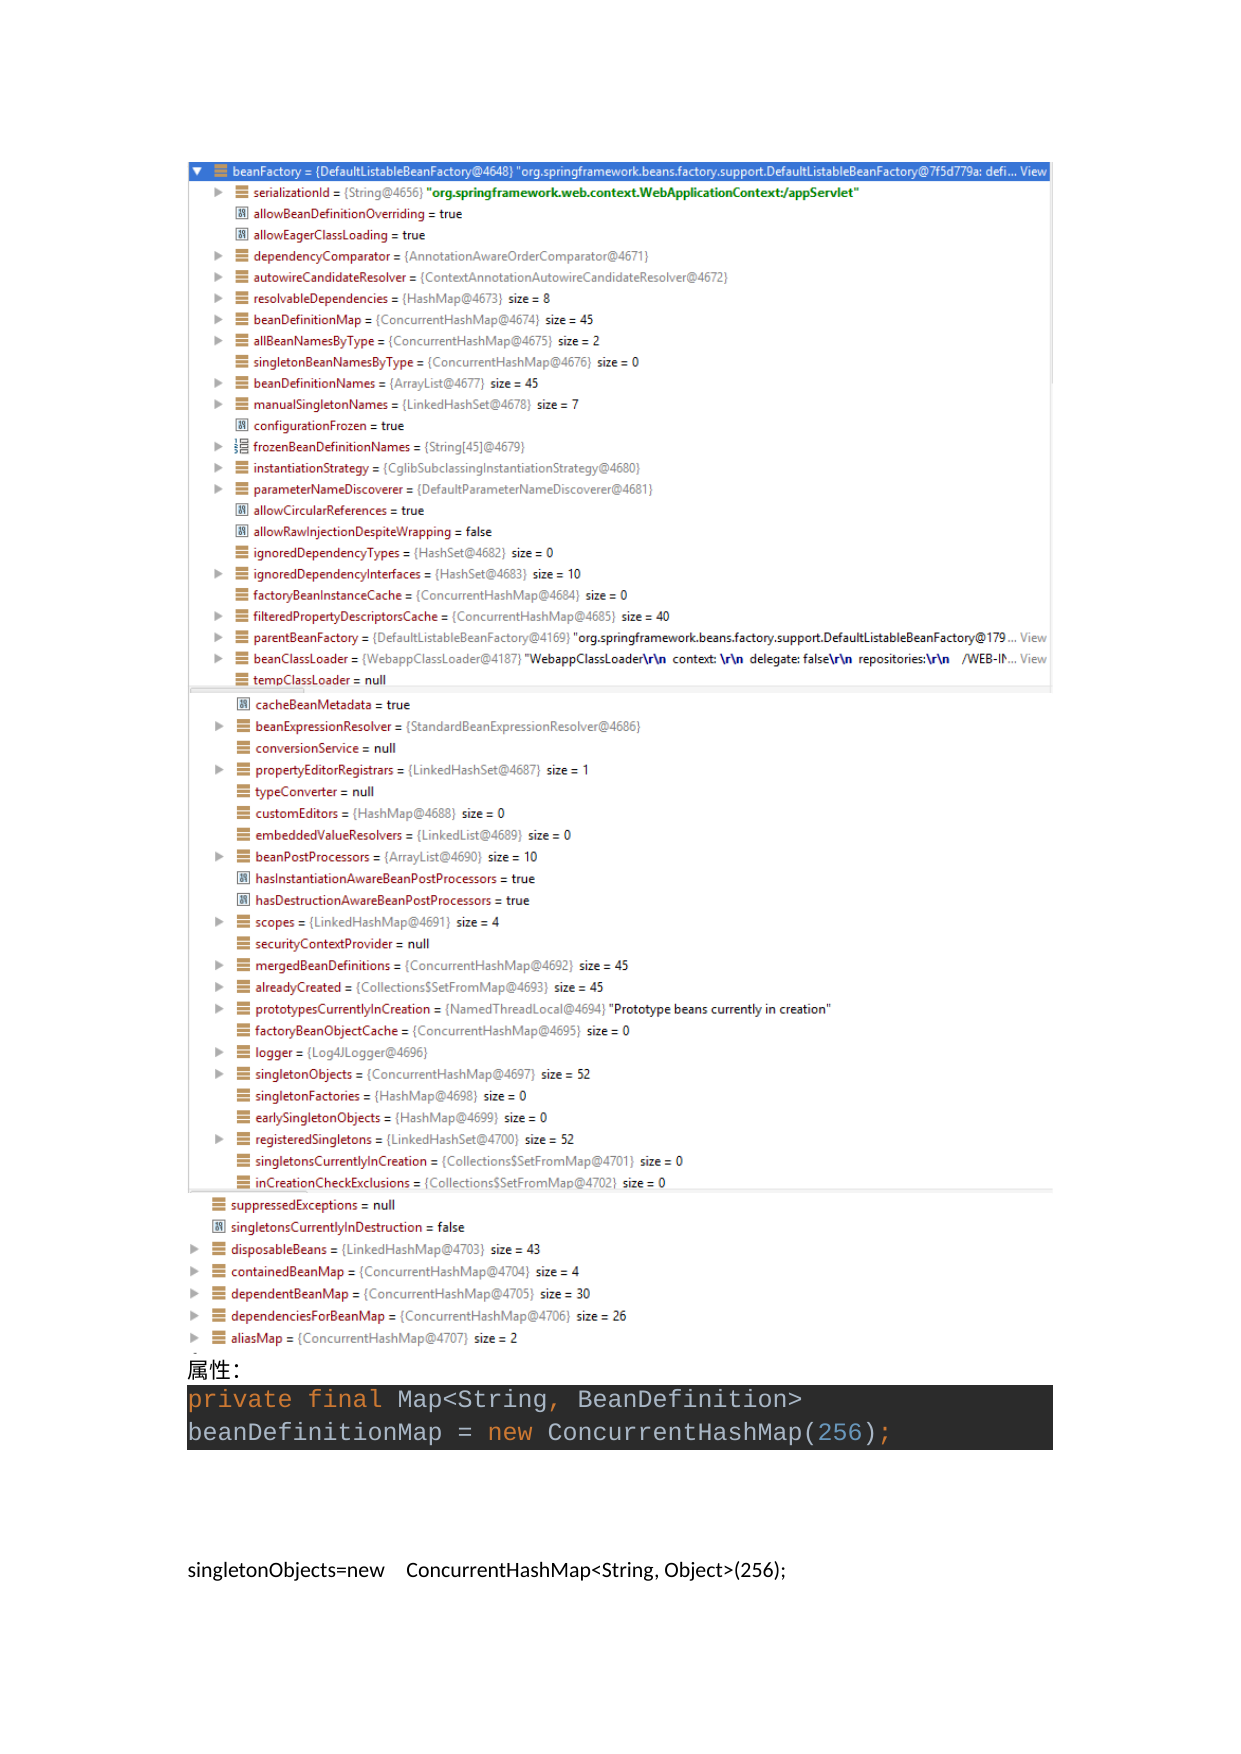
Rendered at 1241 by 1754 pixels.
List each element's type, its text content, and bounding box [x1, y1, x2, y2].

text singletonObjects=new ConcurrentHashMap<String, Object>(256); [187, 1556, 1053, 1583]
text private final Map<String, BeanDefinition> beanDefinitionMap = new ConcurrentHashMap(256); [187, 1385, 1053, 1450]
picture [187, 162, 1053, 1354]
text 属性： [187, 1354, 1053, 1385]
